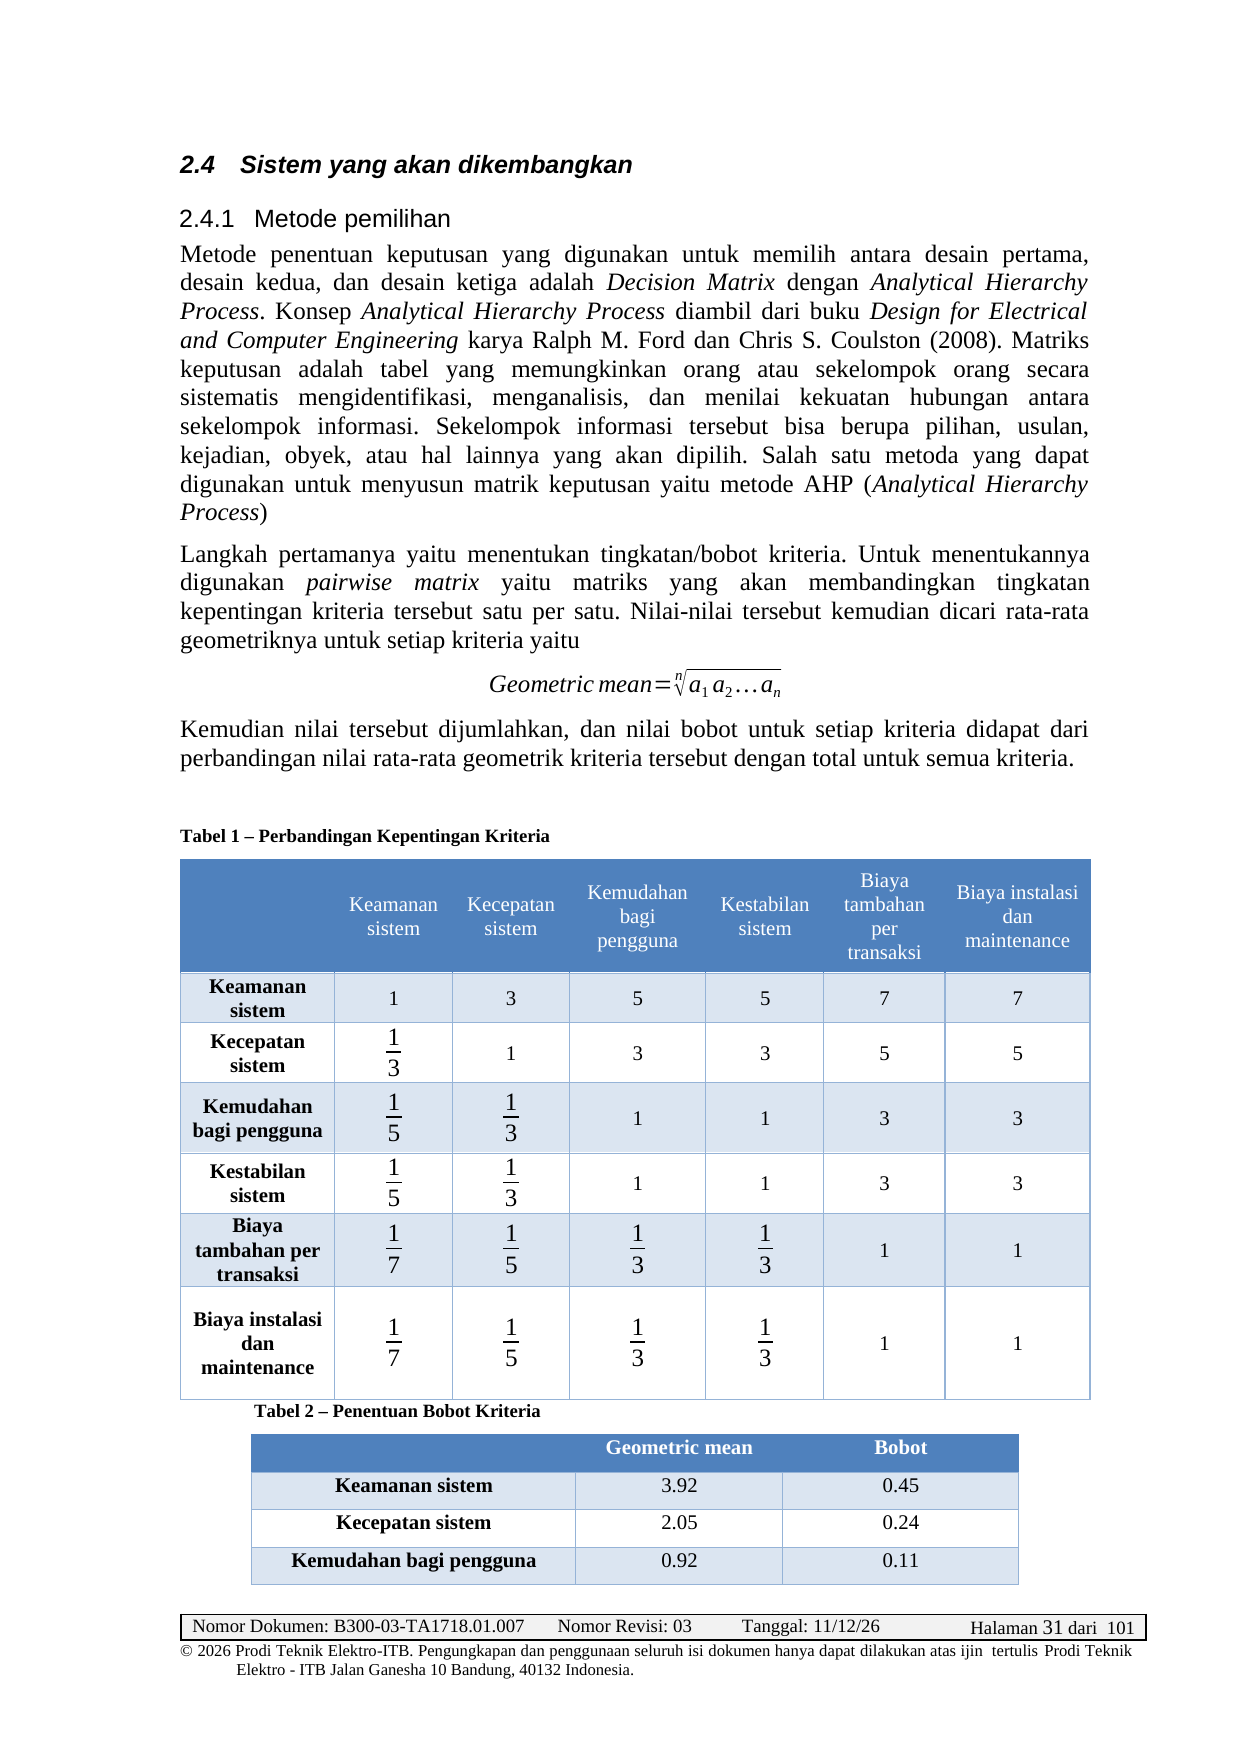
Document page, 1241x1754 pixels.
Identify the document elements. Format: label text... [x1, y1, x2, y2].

table_header [181, 860, 334, 972]
table_cell Kemudahan bagi pengguna [181, 1083, 334, 1152]
table_cell 3.92 [576, 1473, 782, 1509]
table_cell 0.92 [576, 1548, 782, 1584]
table_cell [335, 1287, 452, 1399]
table_header Kestabilan sistem [706, 860, 823, 972]
table_cell 7 [946, 974, 1089, 1022]
table_cell 0.45 [783, 1473, 1018, 1509]
table_cell [706, 1287, 823, 1399]
table_cell Biaya tambahan per transaksi [181, 1214, 334, 1286]
table_cell Kemudahan bagi pengguna [252, 1548, 575, 1584]
table_cell 3 [946, 1154, 1089, 1212]
table_header Biaya tambahan per transaksi [824, 860, 944, 972]
table_cell [453, 1154, 569, 1212]
table_header Biaya instalasi dan maintenance [946, 860, 1089, 972]
table_cell [706, 1214, 823, 1286]
table_cell [335, 1023, 452, 1082]
table_cell 0.24 [783, 1510, 1018, 1547]
table_cell 1 [824, 1287, 944, 1399]
table_cell 1 [706, 1083, 823, 1152]
table_header [252, 1435, 575, 1472]
table_cell Keamanan sistem [252, 1473, 575, 1509]
text Kemudian nilai tersebut dijumlahkan, dan nilai bobot untuk setiap kriteria didapat dari perbandingan nilai rata-rata geometrik kriteria tersebut dengan total untuk semua kriteria. [180, 714, 1090, 771]
text Langkah pertamanya yaitu menentukan tingkatan/bobot kriteria. Untuk menentukannya digunakan pairwise matrix yaitu matriks yang akan membandingkan tingkatan kepentingan kriteria tersebut satu per satu. Nilai-nilai tersebut kemudian dicari rata-rata geometriknya untuk setiap kriteria yaitu [180, 539, 1090, 654]
table_cell 5 [824, 1023, 944, 1082]
table_cell 1 [946, 1287, 1089, 1399]
table_header Keamanan sistem [335, 860, 452, 972]
table_cell 3 [453, 974, 569, 1022]
table_cell Keamanan sistem [181, 974, 334, 1022]
table_cell 1 [570, 1083, 705, 1152]
table_header Kecepatan sistem [453, 860, 569, 972]
table_cell [335, 1214, 452, 1286]
table_cell 3 [824, 1154, 944, 1212]
subtitle Metode pemilihan [179, 204, 1090, 232]
table_cell 1 [570, 1154, 705, 1212]
table_cell 7 [824, 974, 944, 1022]
table_cell 3 [570, 1023, 705, 1082]
table_cell 5 [946, 1023, 1089, 1082]
table_cell 1 [335, 974, 452, 1022]
subtitle Sistem yang akan dikembangkan [180, 150, 1090, 179]
table_cell 1 [453, 1023, 569, 1082]
table_cell 1 [946, 1214, 1089, 1286]
table_cell [335, 1154, 452, 1212]
text Tabel 1 – Perbandingan Kepentingan Kriteria [180, 825, 1090, 847]
table_cell 1 [706, 1154, 823, 1212]
table_cell [570, 1214, 705, 1286]
text Metode penentuan keputusan yang digunakan untuk memilih antara desain pertama, desain kedua, dan desain ketiga adalah Decision Matrix dengan Analytical Hierarchy Process. Konsep Analytical Hierarchy Process diambil dari buku Design for Electrical and Computer Engineering karya Ralph M. Ford dan Chris S. Coulston (2008). Matriks keputusan adalah tabel yang memungkinkan orang atau sekelompok orang secara sistematis mengidentifikasi, menganalisis, dan menilai kekuatan hubungan antara sekelompok informasi. Sekelompok informasi tersebut bisa berupa pilihan, usulan, kejadian, obyek, atau hal lainnya yang akan dipilih. Salah satu metoda yang dapat digunakan untuk menyusun matrik keputusan yaitu metode AHP (Analytical Hierarchy Process) [180, 239, 1090, 526]
table_cell 1 [824, 1214, 944, 1286]
table_header Kemudahan bagi pengguna [570, 860, 705, 972]
table_cell 3 [706, 1023, 823, 1082]
table_cell 3 [824, 1083, 944, 1152]
table_cell [453, 1287, 569, 1399]
table_cell [453, 1083, 569, 1152]
table_cell Biaya instalasi dan maintenance [181, 1287, 334, 1399]
table_cell 0.11 [783, 1548, 1018, 1584]
table_cell [570, 1287, 705, 1399]
table_cell [453, 1214, 569, 1286]
table_cell 2.05 [576, 1510, 782, 1547]
table_cell Kecepatan sistem [252, 1510, 575, 1547]
table_cell [335, 1083, 452, 1152]
table_header Bobot [783, 1435, 1018, 1472]
table_cell Kecepatan sistem [181, 1023, 334, 1082]
table_cell Kestabilan sistem [181, 1154, 334, 1212]
table_header Geometric mean [576, 1435, 782, 1472]
table_cell 5 [570, 974, 705, 1022]
text Tabel 2 – Penentuan Bobot Kriteria [254, 1400, 1090, 1421]
table_cell 3 [946, 1083, 1089, 1152]
table_cell 5 [706, 974, 823, 1022]
